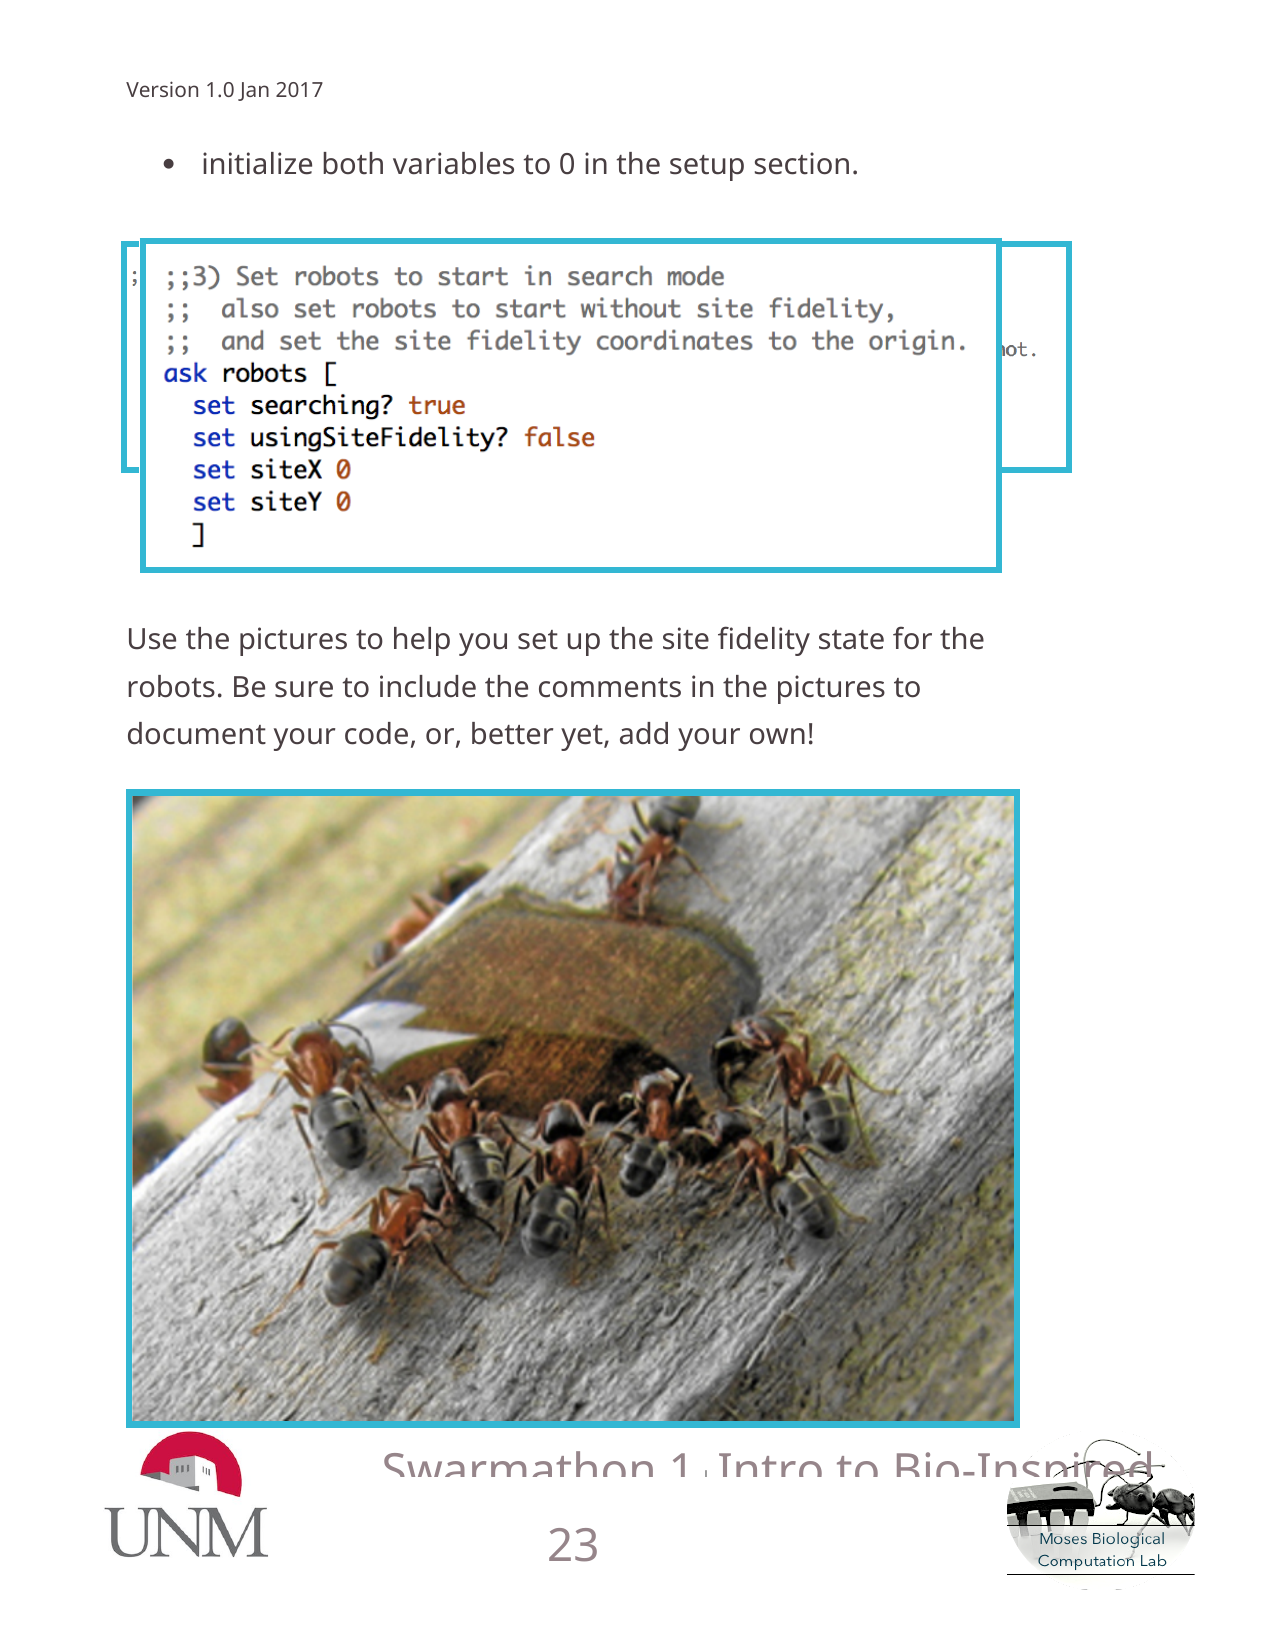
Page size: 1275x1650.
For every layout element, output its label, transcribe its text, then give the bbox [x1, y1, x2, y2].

picture [146, 244, 996, 567]
list initialize both variables to 0 in the setup section. [163, 143, 1020, 183]
picture [1007, 1431, 1195, 1590]
picture [127, 247, 139, 467]
picture [1002, 247, 1066, 467]
picture [103, 1430, 269, 1558]
picture [132, 796, 1014, 1421]
